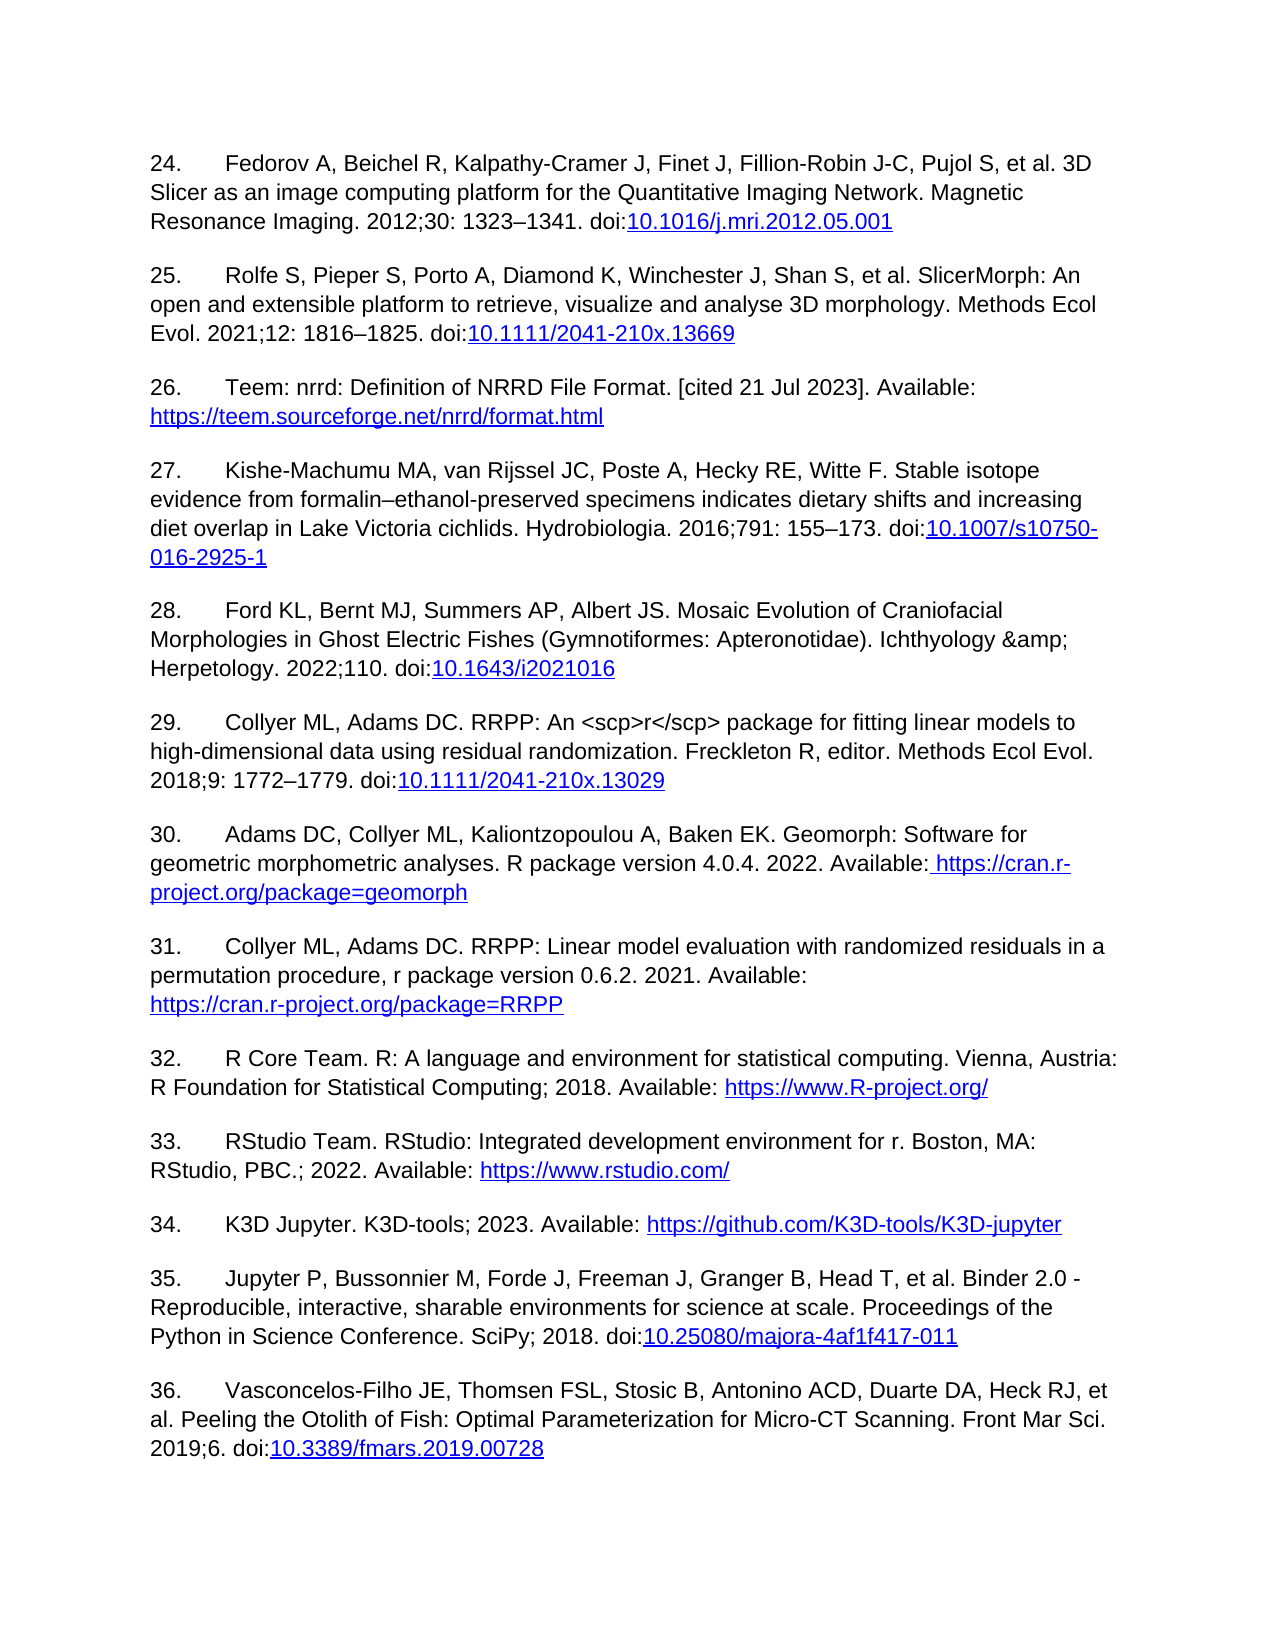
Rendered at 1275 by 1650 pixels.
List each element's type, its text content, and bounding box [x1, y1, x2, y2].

text 34. K3D Jupyter. K3D-tools; 2023. Available: https://github.com/K3D-tools/K3D-jupyter [150, 1211, 1125, 1237]
text 26. Teem: nrrd: Definition of NRRD File Format. [cited 21 Jul 2023]. Available: https://teem.sourceforge.net/nrrd/format.html [150, 374, 1125, 429]
text 29. Collyer ML, Adams DC. RRPP: An <scp>r</scp> package for fitting linear models to high‐dimensional data using residual randomization. Freckleton R, editor. Methods Ecol Evol. 2018;9: 1772–1779. doi:10.1111/2041-210x.13029 [150, 709, 1125, 794]
text 27. Kishe-Machumu MA, van Rijssel JC, Poste A, Hecky RE, Witte F. Stable isotope evidence from formalin–ethanol-preserved specimens indicates dietary shifts and increasing diet overlap in Lake Victoria cichlids. Hydrobiologia. 2016;791: 155–173. doi:10.1007/s10750-016-2925-1 [150, 457, 1125, 570]
text 31. Collyer ML, Adams DC. RRPP: Linear model evaluation with randomized residuals in a permutation procedure, r package version 0.6.2. 2021. Available: https://cran.r-project.org/package=RRPP [150, 933, 1125, 1017]
text 25. Rolfe S, Pieper S, Porto A, Diamond K, Winchester J, Shan S, et al. SlicerMorph: An open and extensible platform to retrieve, visualize and analyse 3D morphology. Methods Ecol Evol. 2021;12: 1816–1825. doi:10.1111/2041-210x.13669 [150, 262, 1125, 346]
text 33. RStudio Team. RStudio: Integrated development environment for r. Boston, MA: RStudio, PBC.; 2022. Available: https://www.rstudio.com/ [150, 1128, 1125, 1183]
text 36. Vasconcelos-Filho JE, Thomsen FSL, Stosic B, Antonino ACD, Duarte DA, Heck RJ, et al. Peeling the Otolith of Fish: Optimal Parameterization for Micro-CT Scanning. Front Mar Sci. 2019;6. doi:10.3389/fmars.2019.00728 [150, 1377, 1125, 1461]
text 24. Fedorov A, Beichel R, Kalpathy-Cramer J, Finet J, Fillion-Robin J-C, Pujol S, et al. 3D Slicer as an image computing platform for the Quantitative Imaging Network. Magnetic Resonance Imaging. 2012;30: 1323–1341. doi:10.1016/j.mri.2012.05.001 [150, 150, 1125, 234]
text 28. Ford KL, Bernt MJ, Summers AP, Albert JS. Mosaic Evolution of Craniofacial Morphologies in Ghost Electric Fishes (Gymnotiformes: Apteronotidae). Ichthyology &amp; Herpetology. 2022;110. doi:10.1643/i2021016 [150, 597, 1125, 682]
text 35. Jupyter P, Bussonnier M, Forde J, Freeman J, Granger B, Head T, et al. Binder 2.0 - Reproducible, interactive, sharable environments for science at scale. Proceedings of the Python in Science Conference. SciPy; 2018. doi:10.25080/majora-4af1f417-011 [150, 1265, 1125, 1349]
text 32. R Core Team. R: A language and environment for statistical computing. Vienna, Austria: R Foundation for Statistical Computing; 2018. Available: https://www.R-project.org/ [150, 1045, 1125, 1100]
text 30. Adams DC, Collyer ML, Kaliontzopoulou A, Baken EK. Geomorph: Software for geometric morphometric analyses. R package version 4.0.4. 2022. Available: https://cran.r-project.org/package=geomorph [150, 821, 1125, 906]
